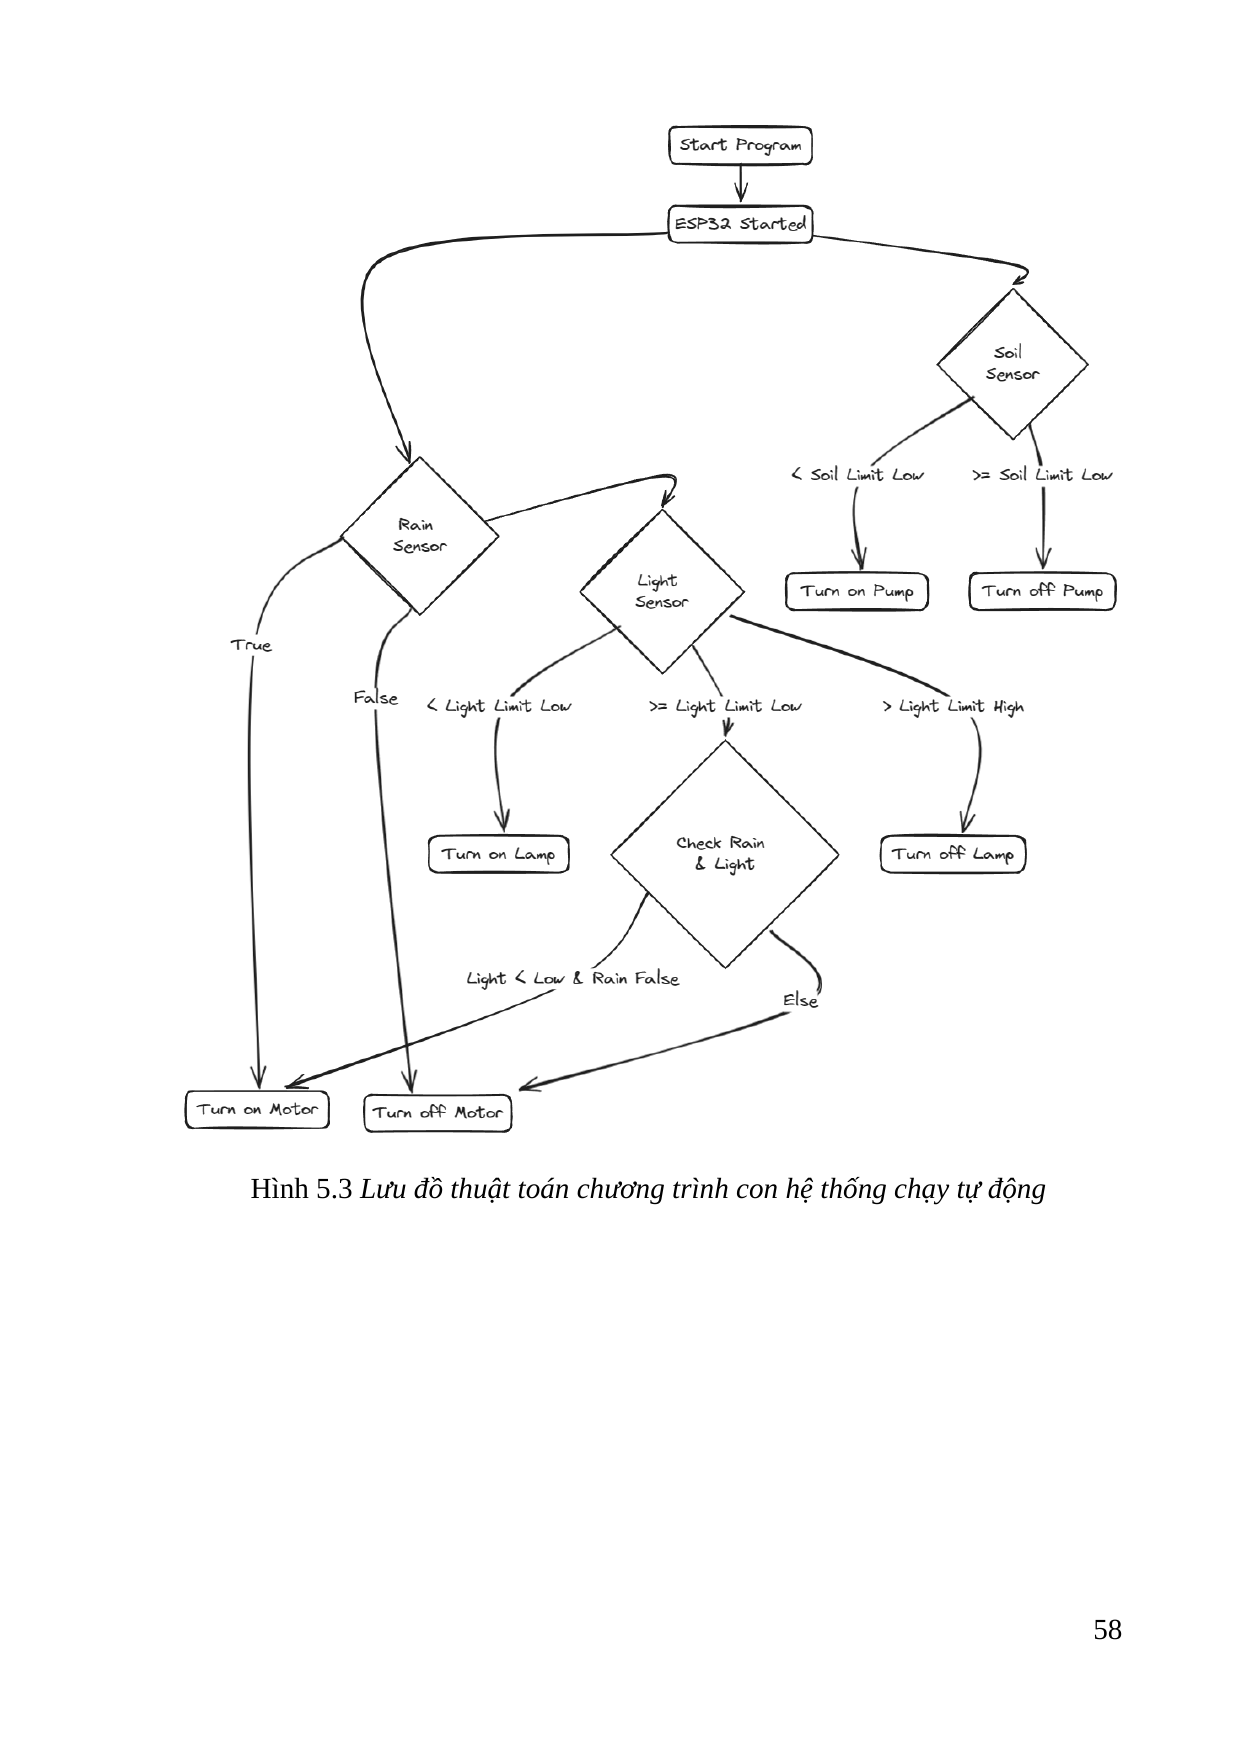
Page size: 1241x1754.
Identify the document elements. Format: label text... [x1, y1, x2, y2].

picture [177, 118, 1123, 1139]
text Hình 5.3 Lưu đồ thuật toán chương trình con hệ thống chạy tự động [177, 1172, 1122, 1205]
